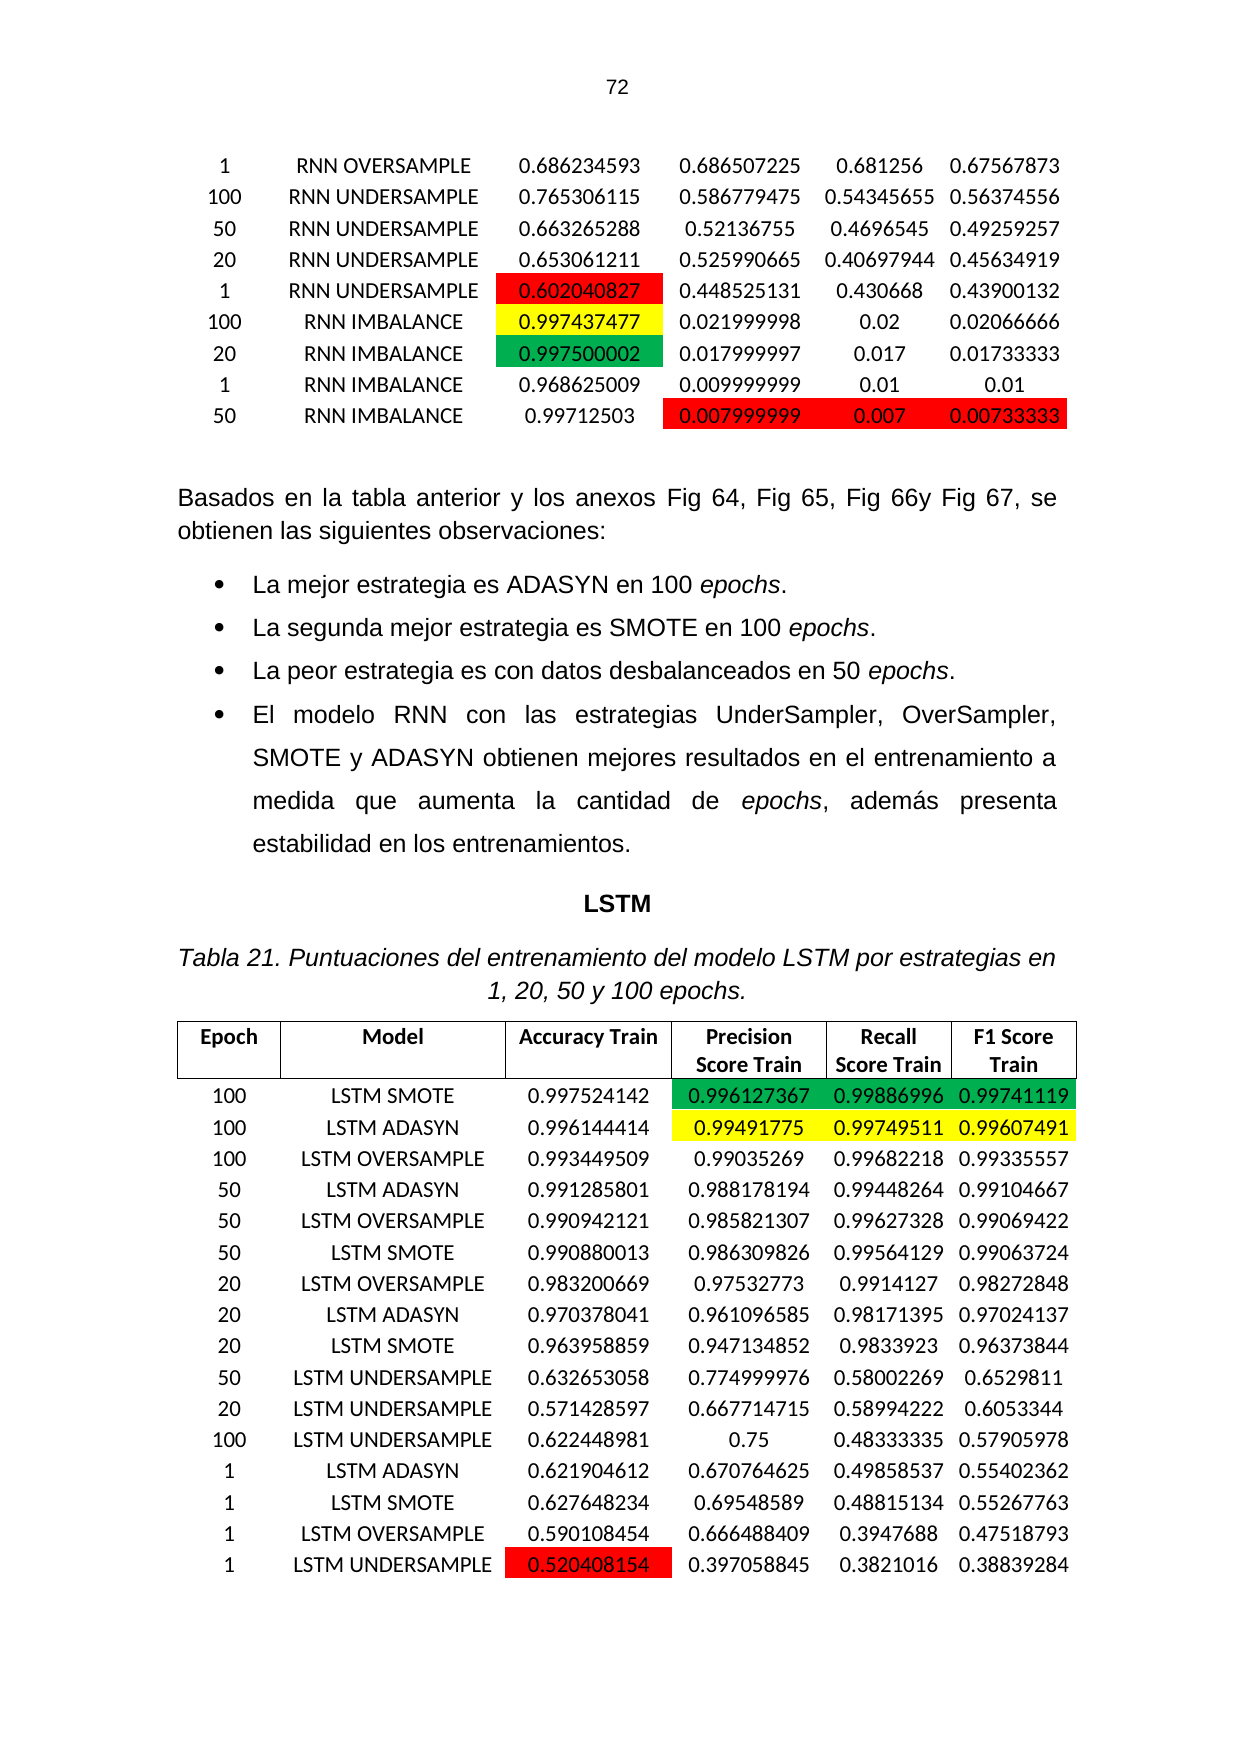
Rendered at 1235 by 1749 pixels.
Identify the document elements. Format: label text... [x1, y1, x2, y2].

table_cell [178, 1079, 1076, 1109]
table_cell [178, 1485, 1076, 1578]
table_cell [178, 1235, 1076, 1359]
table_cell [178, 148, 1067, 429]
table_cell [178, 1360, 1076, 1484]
list La mejor estrategia es ADASYN en 100 epochs. [215, 570, 1057, 599]
text Basados en la tabla anterior y los anexos Fig 64, Fig 65, Fig 66y Fig 67, se obtienen las siguientes observaciones: [177, 483, 1057, 545]
list La peor estrategia es con datos desbalanceados en 50 epochs. [215, 656, 1057, 685]
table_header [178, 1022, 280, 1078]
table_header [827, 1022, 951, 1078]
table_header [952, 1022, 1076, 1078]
list La segunda mejor estrategia es SMOTE en 100 epochs. [215, 613, 1057, 642]
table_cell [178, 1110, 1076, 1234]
text Tabla 21. Puntuaciones del entrenamiento del modelo LSTM por estrategias en 1, 20, 50 y 100 epochs. [177, 943, 1057, 1004]
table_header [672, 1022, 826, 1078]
text LSTM [177, 889, 1057, 918]
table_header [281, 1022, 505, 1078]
list El modelo RNN con las estrategias UnderSampler, OverSampler, SMOTE y ADASYN obtienen mejores resultados en el entrenamiento a medida que aumenta la cantidad de epochs, además presenta estabilidad en los entrenamientos. [215, 699, 1057, 858]
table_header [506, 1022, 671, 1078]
